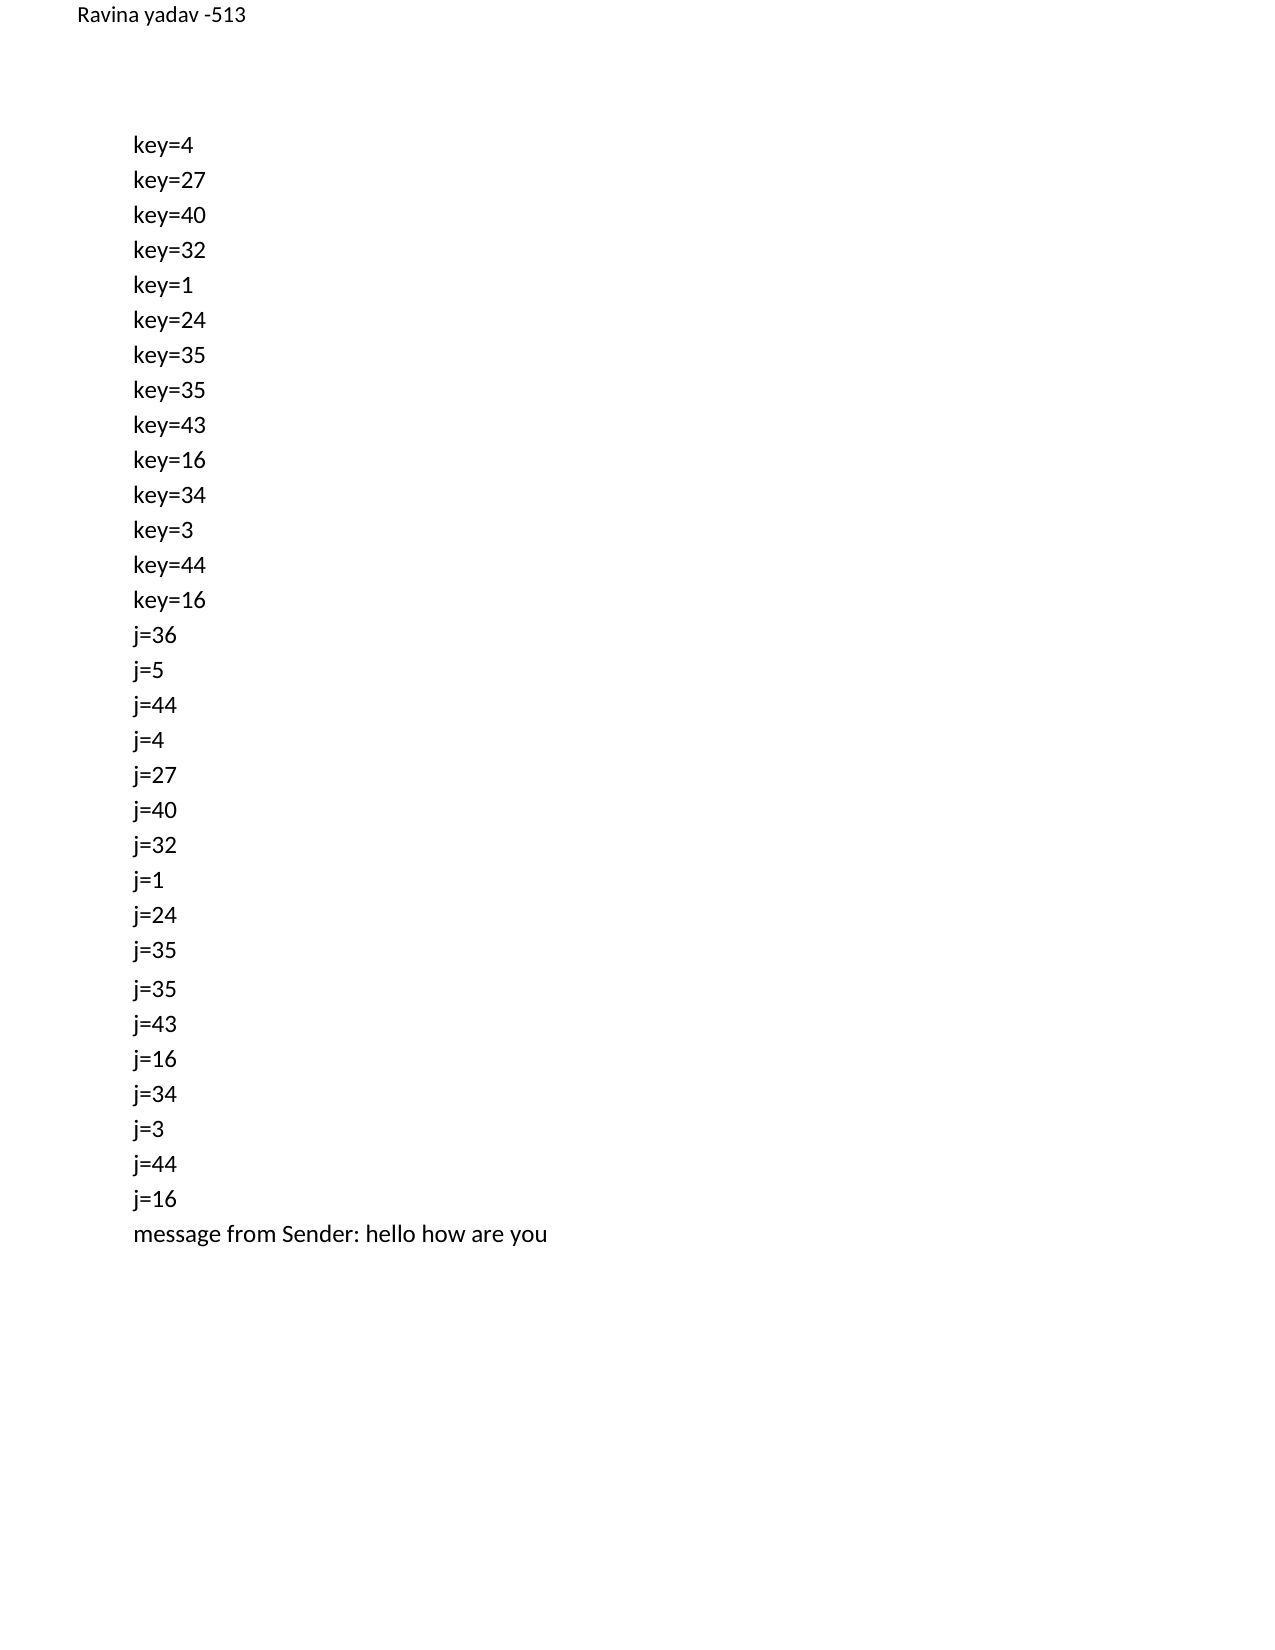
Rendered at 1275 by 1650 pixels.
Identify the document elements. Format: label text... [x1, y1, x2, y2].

text j=4 j=27 j=40 j=32 [133, 724, 179, 860]
text message from Sender: hello how are you [133, 1218, 1194, 1248]
text j=1 j=24 j=35 [133, 864, 179, 965]
text j=3 j=44 j=16 [133, 1113, 179, 1213]
text j=5 j=44 [133, 654, 179, 720]
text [133, 129, 208, 650]
text j=35 j=43 j=16 j=34 [133, 973, 177, 1108]
